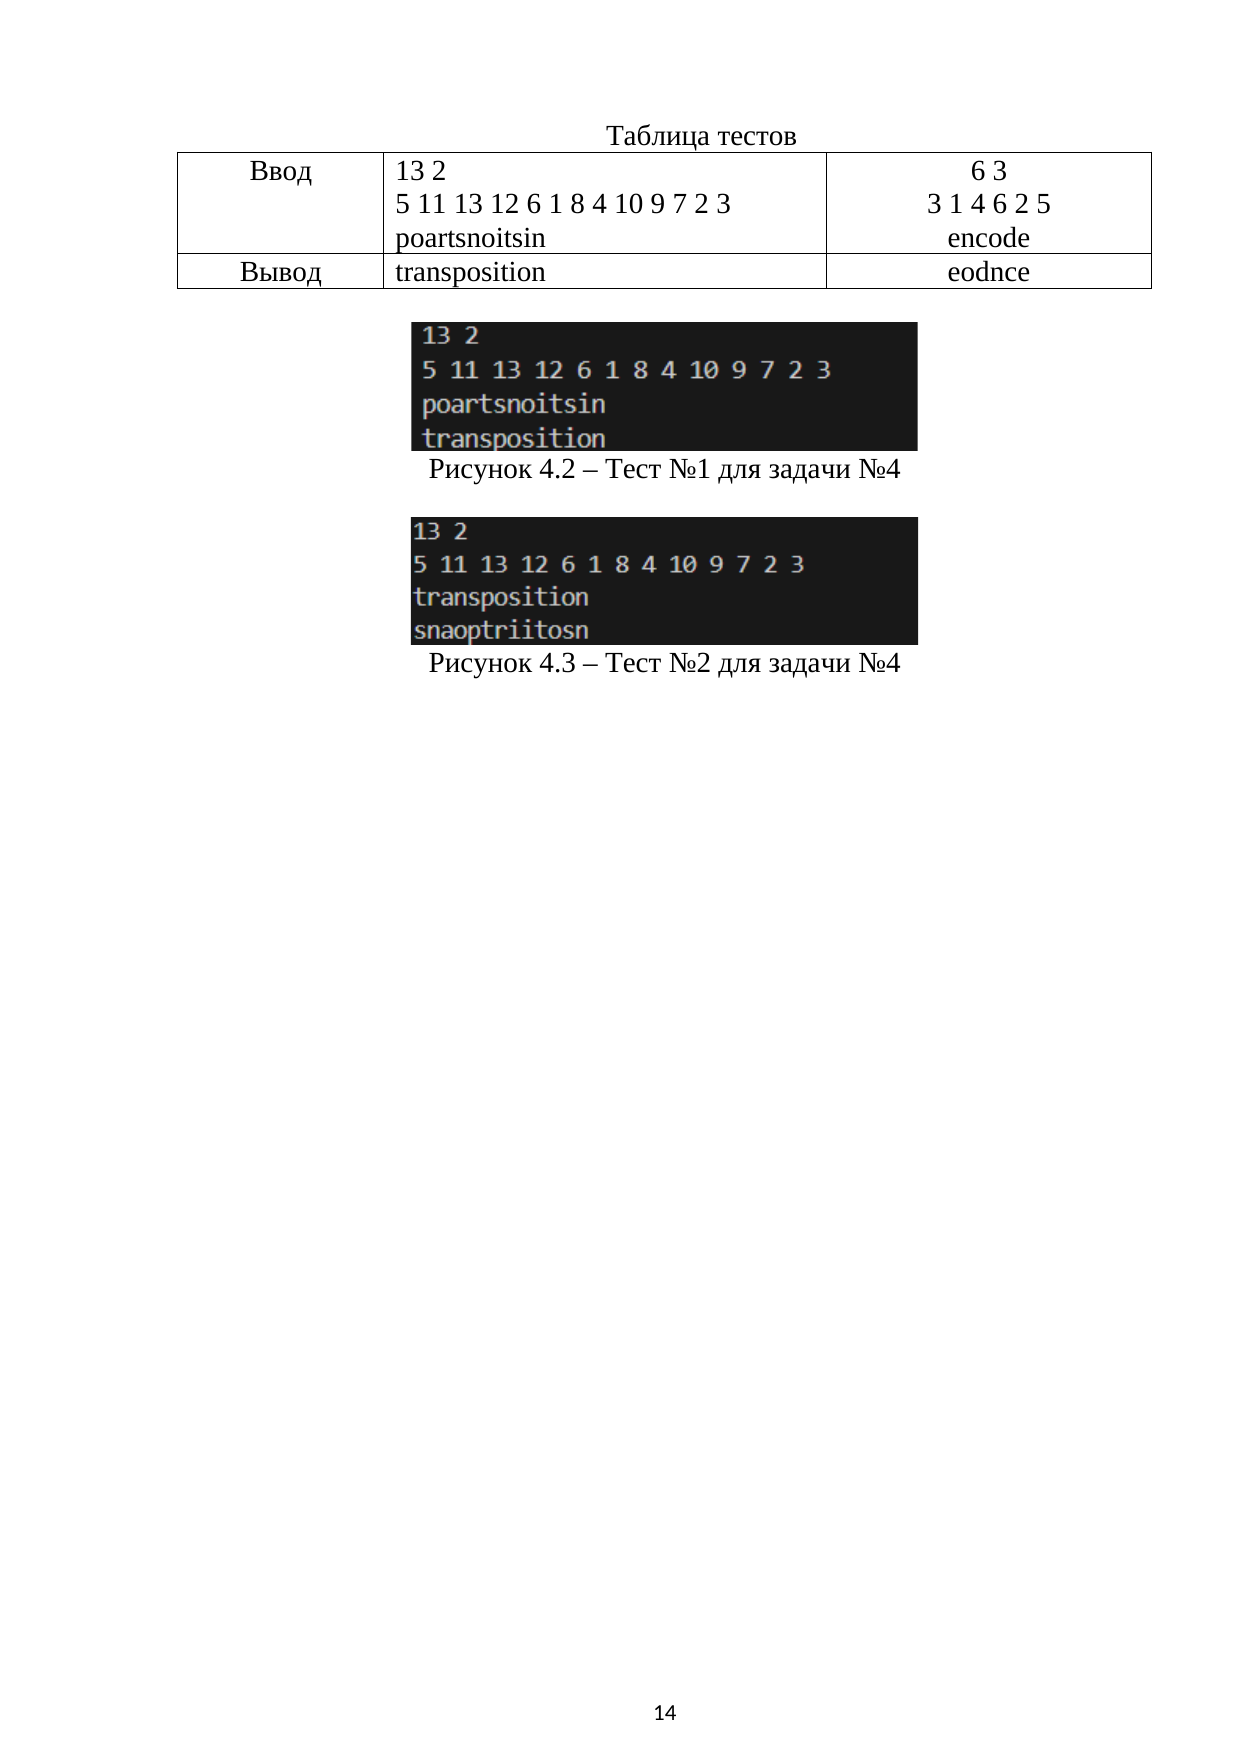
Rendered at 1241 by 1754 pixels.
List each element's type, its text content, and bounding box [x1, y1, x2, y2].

table_header Ввод [178, 153, 383, 253]
text Рисунок 4.2 – Тест №1 для задачи №4 [177, 451, 1152, 484]
text Таблица тестов [177, 118, 1152, 152]
text Рисунок 4.3 – Тест №2 для задачи №4 [177, 645, 1152, 678]
table_header 13 2 5 11 13 12 6 1 8 4 10 9 7 2 3 poartsnoitsin [384, 153, 826, 253]
table_cell transposition [384, 254, 826, 288]
table_cell eodnce [827, 254, 1151, 288]
picture [411, 322, 918, 451]
picture [410, 517, 919, 645]
table_cell Вывод [178, 254, 383, 288]
table_header 6 3 3 1 4 6 2 5 encode [827, 153, 1151, 253]
